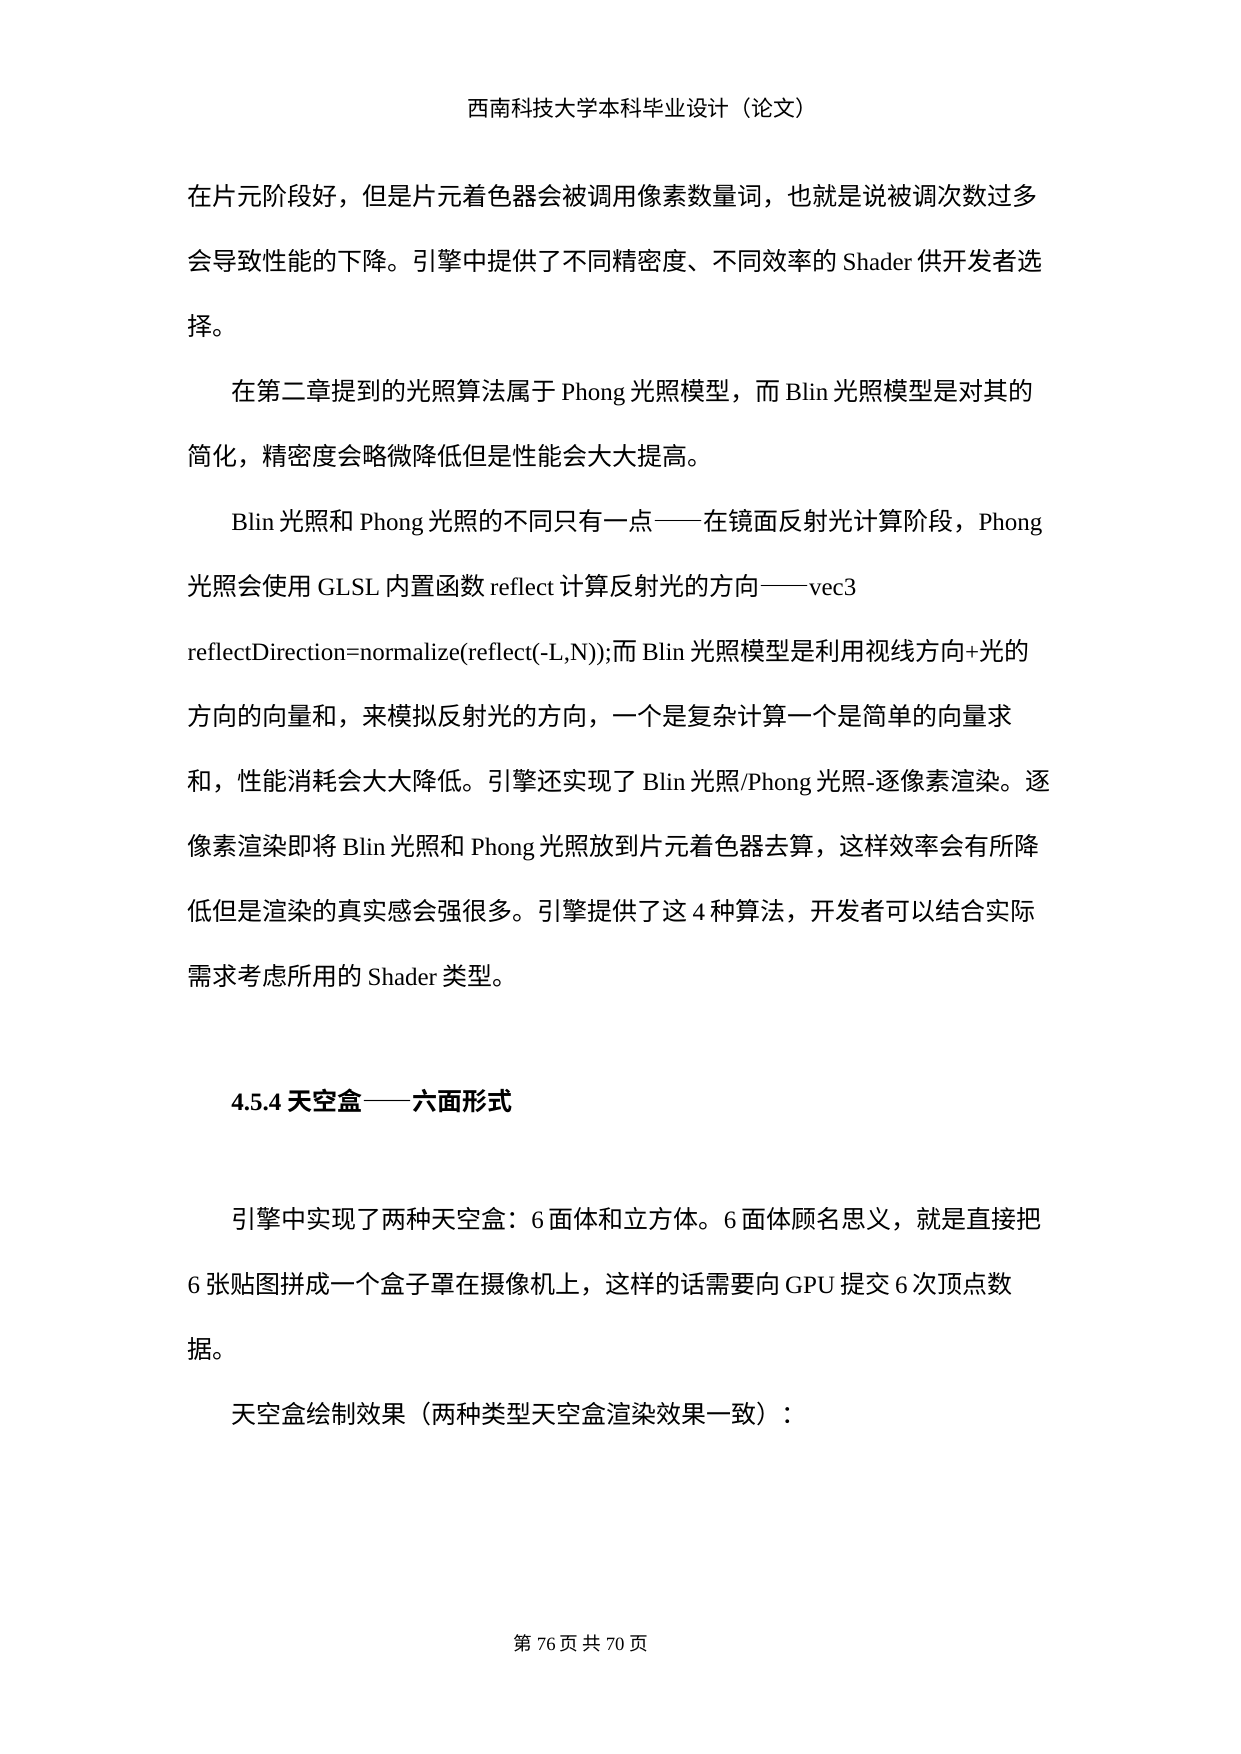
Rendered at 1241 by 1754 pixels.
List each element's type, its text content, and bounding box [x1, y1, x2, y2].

subtitle 4.5.4 天空盒——六面形式 [187, 1067, 1053, 1132]
text 在第二章提到的光照算法属于Phong光照模型，而Blin光照模型是对其的简化，精密度会略微降低但是性能会大大提高。 [187, 357, 1053, 487]
text 引擎中实现了两种天空盒：6面体和立方体。6面体顾名思义，就是直接把6张贴图拼成一个盒子罩在摄像机上，这样的话需要向GPU提交6次顶点数据。 [187, 1185, 1053, 1380]
text 天空盒绘制效果（两种类型天空盒渲染效果一致）： [187, 1380, 1053, 1445]
text Blin光照和Phong光照的不同只有一点——在镜面反射光计算阶段，Phong光照会使用GLSL内置函数reflect计算反射光的方向——vec3 reflectDirection=normalize(reflect(-L,N));而Blin光照模型是利用视线方向+光的方向的向量和，来模拟反射光的方向，一个是复杂计算一个是简单的向量求和，性能消耗会大大降低。引擎还实现了Blin光照/Phong光照-逐像素渲染。逐像素渲染即将Blin光照和Phong光照放到片元着色器去算，这样效率会有所降低但是渲染的真实感会强很多。引擎提供了这4种算法，开发者可以结合实际需求考虑所用的Shader类型。 [187, 487, 1053, 1007]
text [187, 162, 1053, 357]
